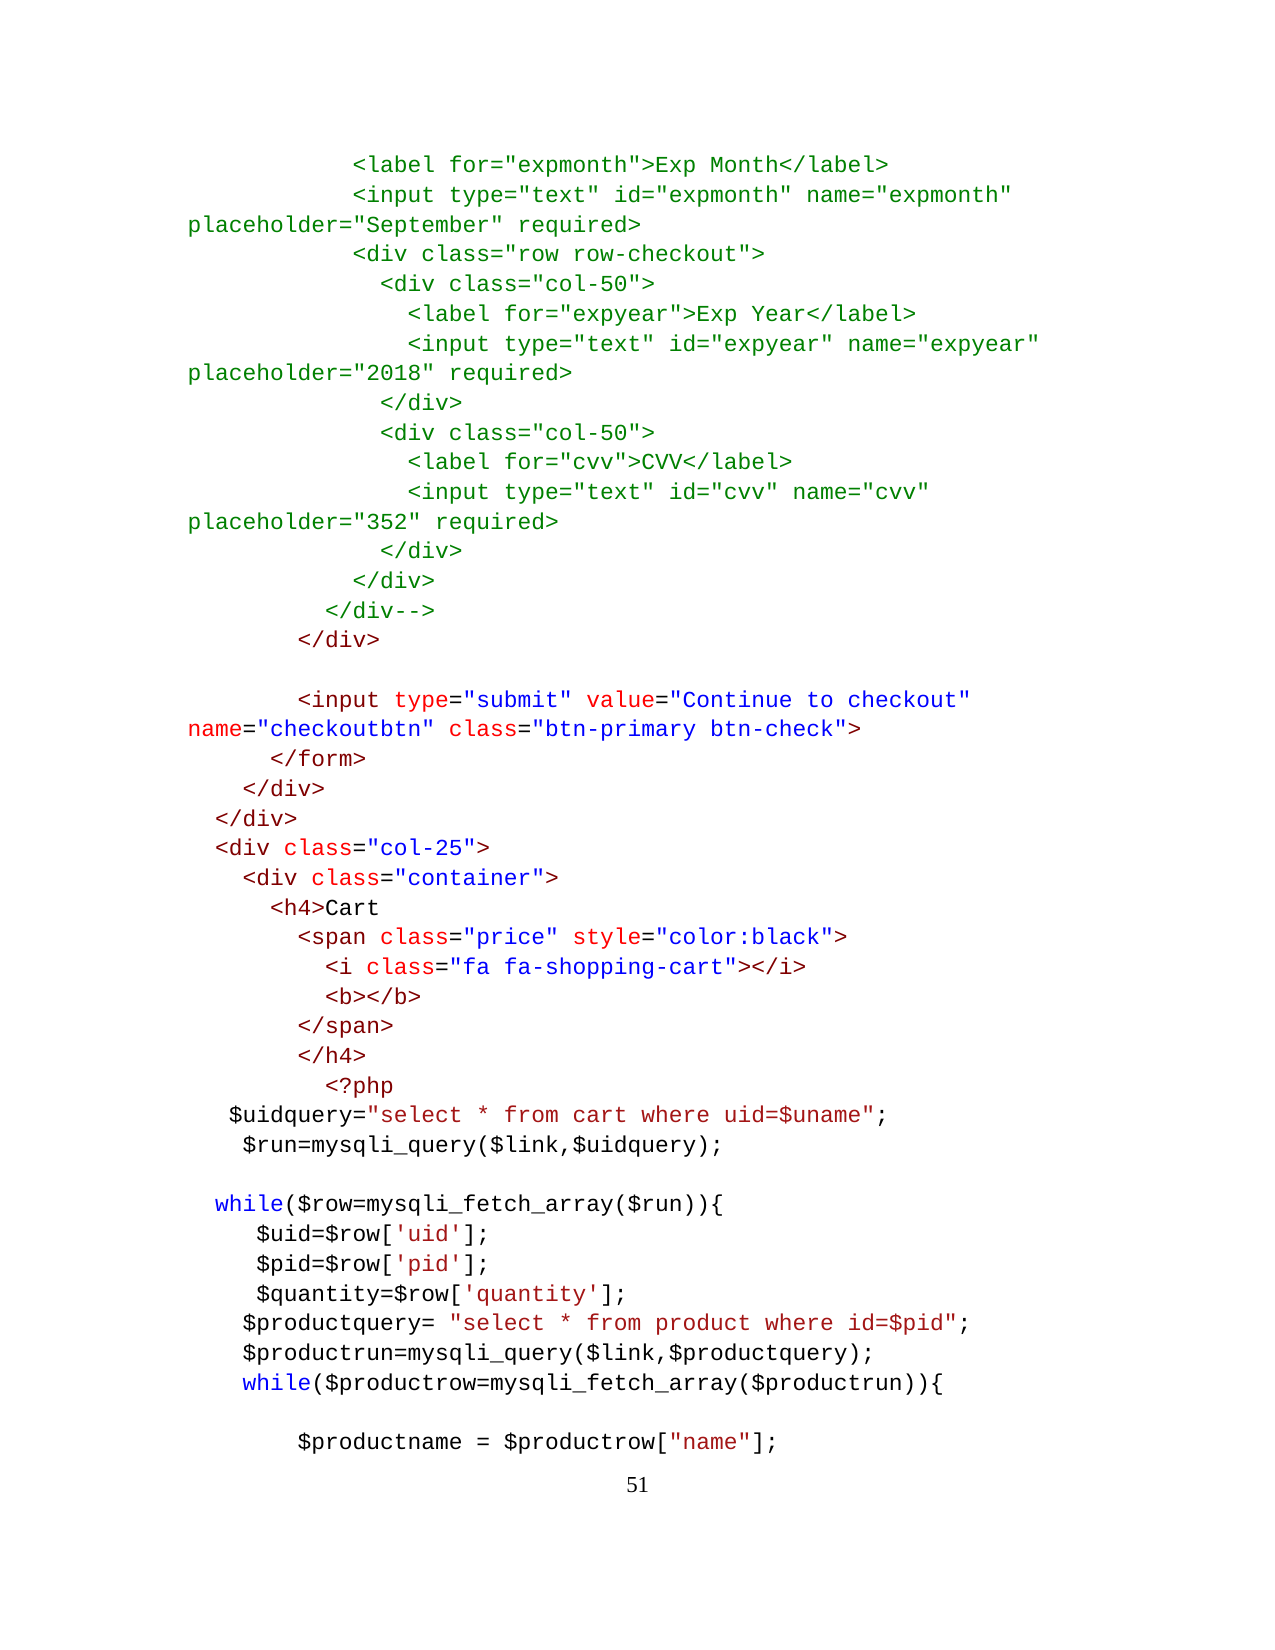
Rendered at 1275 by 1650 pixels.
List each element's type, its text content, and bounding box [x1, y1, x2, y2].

text </div> [187, 566, 1087, 595]
text <div class="container"> [187, 862, 1087, 892]
text $productquery= "select * from product where id=$pid"; [187, 1308, 1087, 1337]
text <b></b> [187, 981, 1087, 1011]
text $run=mysqli_query($link,$uidquery); [187, 1130, 1087, 1159]
text <input type="text" id="expyear" name="expyear" placeholder="2018" required> [187, 328, 1087, 387]
text <div class="col-50"> [187, 417, 1087, 447]
text $pid=$row['pid']; [187, 1248, 1087, 1278]
text <div class="col-25"> [187, 833, 1087, 862]
text </form> [187, 744, 1087, 773]
text <input type="submit" value="Continue to checkout" name="checkoutbtn" class="btn-primary btn-check"> [187, 684, 1087, 744]
text </div> [187, 387, 1087, 417]
text $productrun=mysqli_query($link,$productquery); [187, 1337, 1087, 1367]
text $productname = $productrow["name"]; [187, 1427, 1087, 1456]
text $uid=$row['uid']; [187, 1219, 1087, 1248]
text while($row=mysqli_fetch_array($run)){ [187, 1189, 1087, 1219]
text </h4> [187, 1041, 1087, 1070]
text <i class="fa fa-shopping-cart"></i> [187, 952, 1087, 981]
text <input type="text" id="expmonth" name="expmonth" placeholder="September" required> [187, 180, 1087, 239]
text <?php [187, 1070, 1087, 1100]
text <input type="text" id="cvv" name="cvv" placeholder="352" required> [187, 477, 1087, 536]
text $uidquery="select * from cart where uid=$uname"; [187, 1100, 1087, 1130]
text <span class="price" style="color:black"> [187, 922, 1087, 952]
text $quantity=$row['quantity']; [187, 1278, 1087, 1308]
text </span> [187, 1011, 1087, 1041]
text </div> [187, 803, 1087, 833]
text <label for="expyear">Exp Year</label> [187, 298, 1087, 328]
text </div> [187, 536, 1087, 566]
text <label for="expmonth">Exp Month</label> [187, 150, 1087, 180]
text </div--> [187, 595, 1087, 625]
text <div class="row row-checkout"> [187, 239, 1087, 269]
text <h4>Cart [187, 892, 1087, 922]
text <label for="cvv">CVV</label> [187, 447, 1087, 477]
text <div class="col-50"> [187, 269, 1087, 298]
text while($productrow=mysqli_fetch_array($productrun)){ [187, 1367, 1087, 1397]
text </div> [187, 625, 1087, 655]
text </div> [187, 773, 1087, 803]
